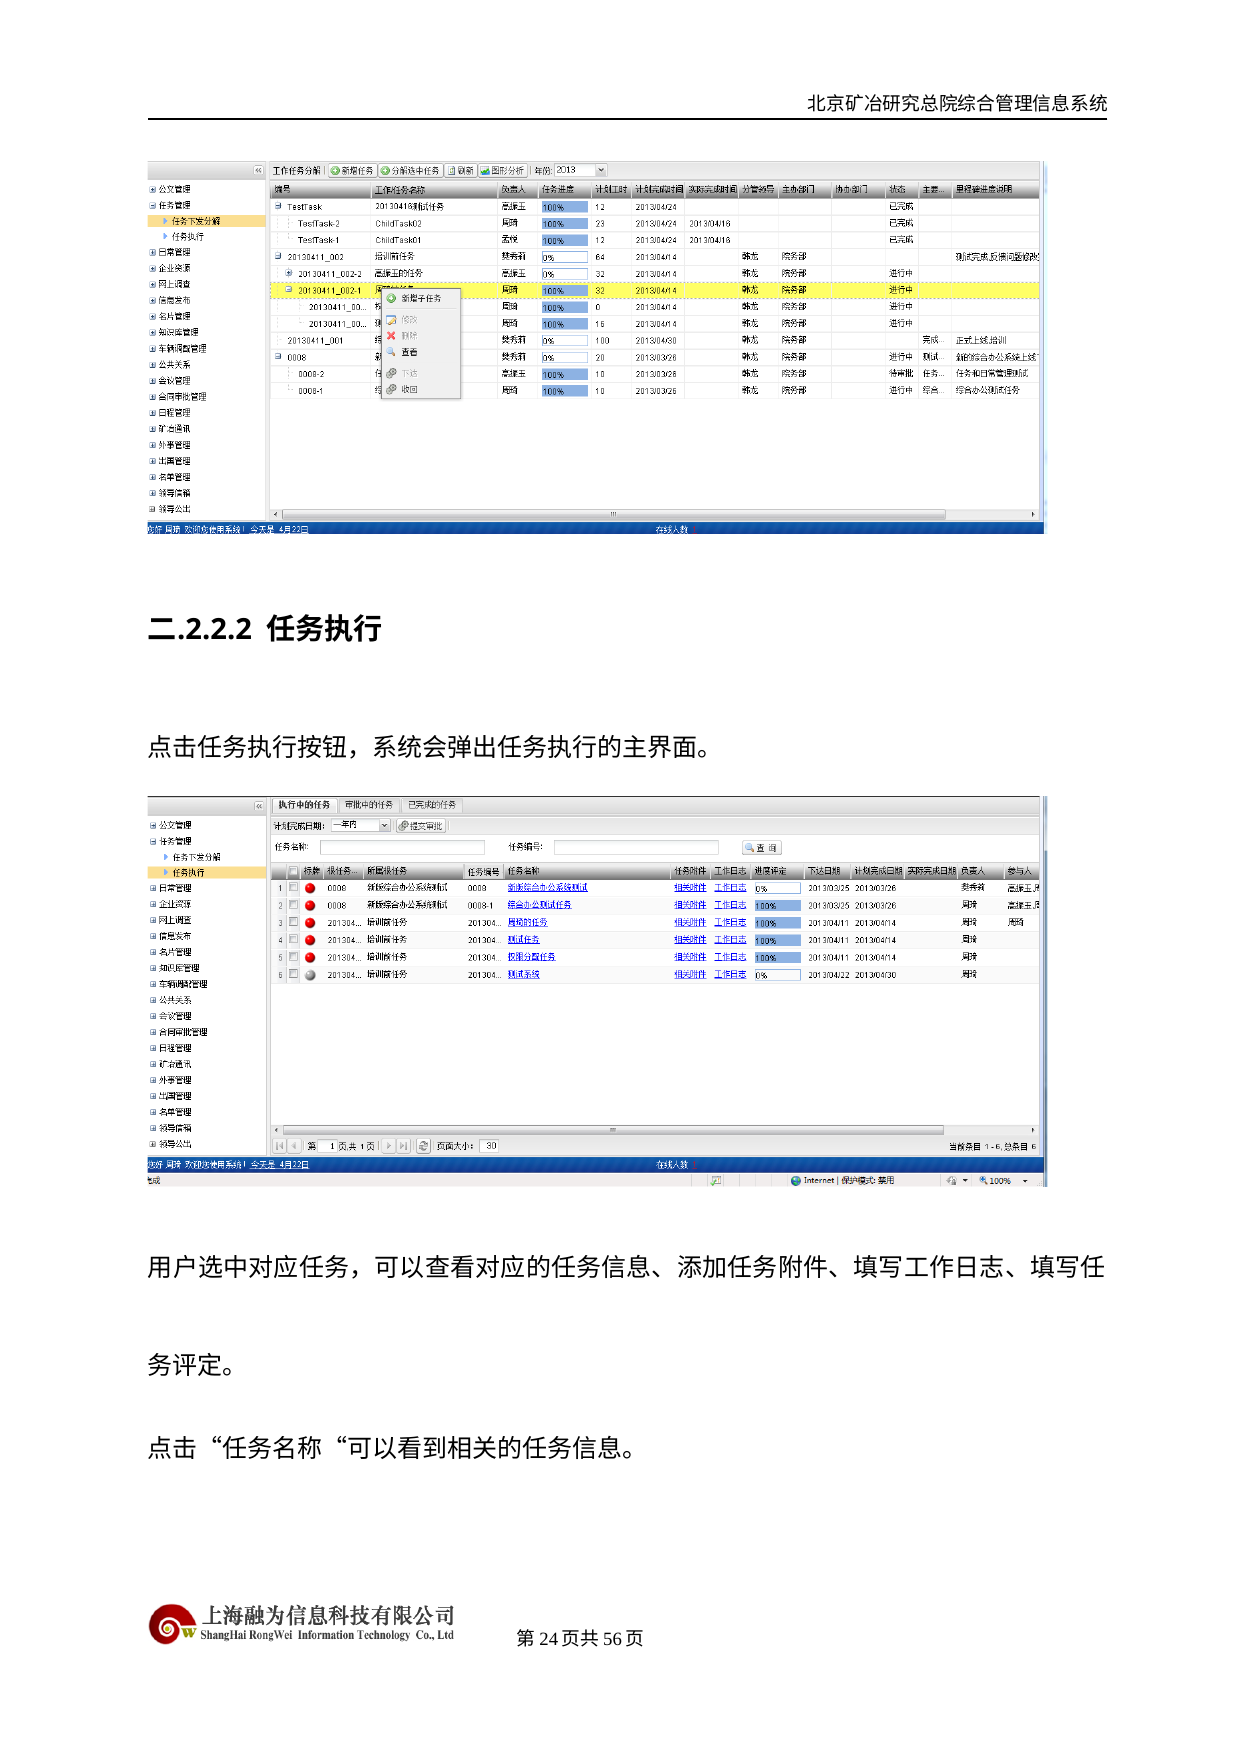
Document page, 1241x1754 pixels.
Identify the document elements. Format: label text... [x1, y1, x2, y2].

picture [147, 796, 1048, 1187]
picture [147, 1601, 454, 1646]
text 用户选中对应任务，可以查看对应的任务信息、添加任务附件、填写工作日志、填写任务评定。 [148, 1233, 1107, 1396]
text 点击任务执行按钮，系统会弹出任务执行的主界面。 [148, 713, 1107, 778]
text 点击“任务名称“可以看到相关的任务信息。 [148, 1414, 1107, 1479]
picture [147, 161, 1048, 534]
subtitle 任务执行 [148, 594, 1107, 659]
